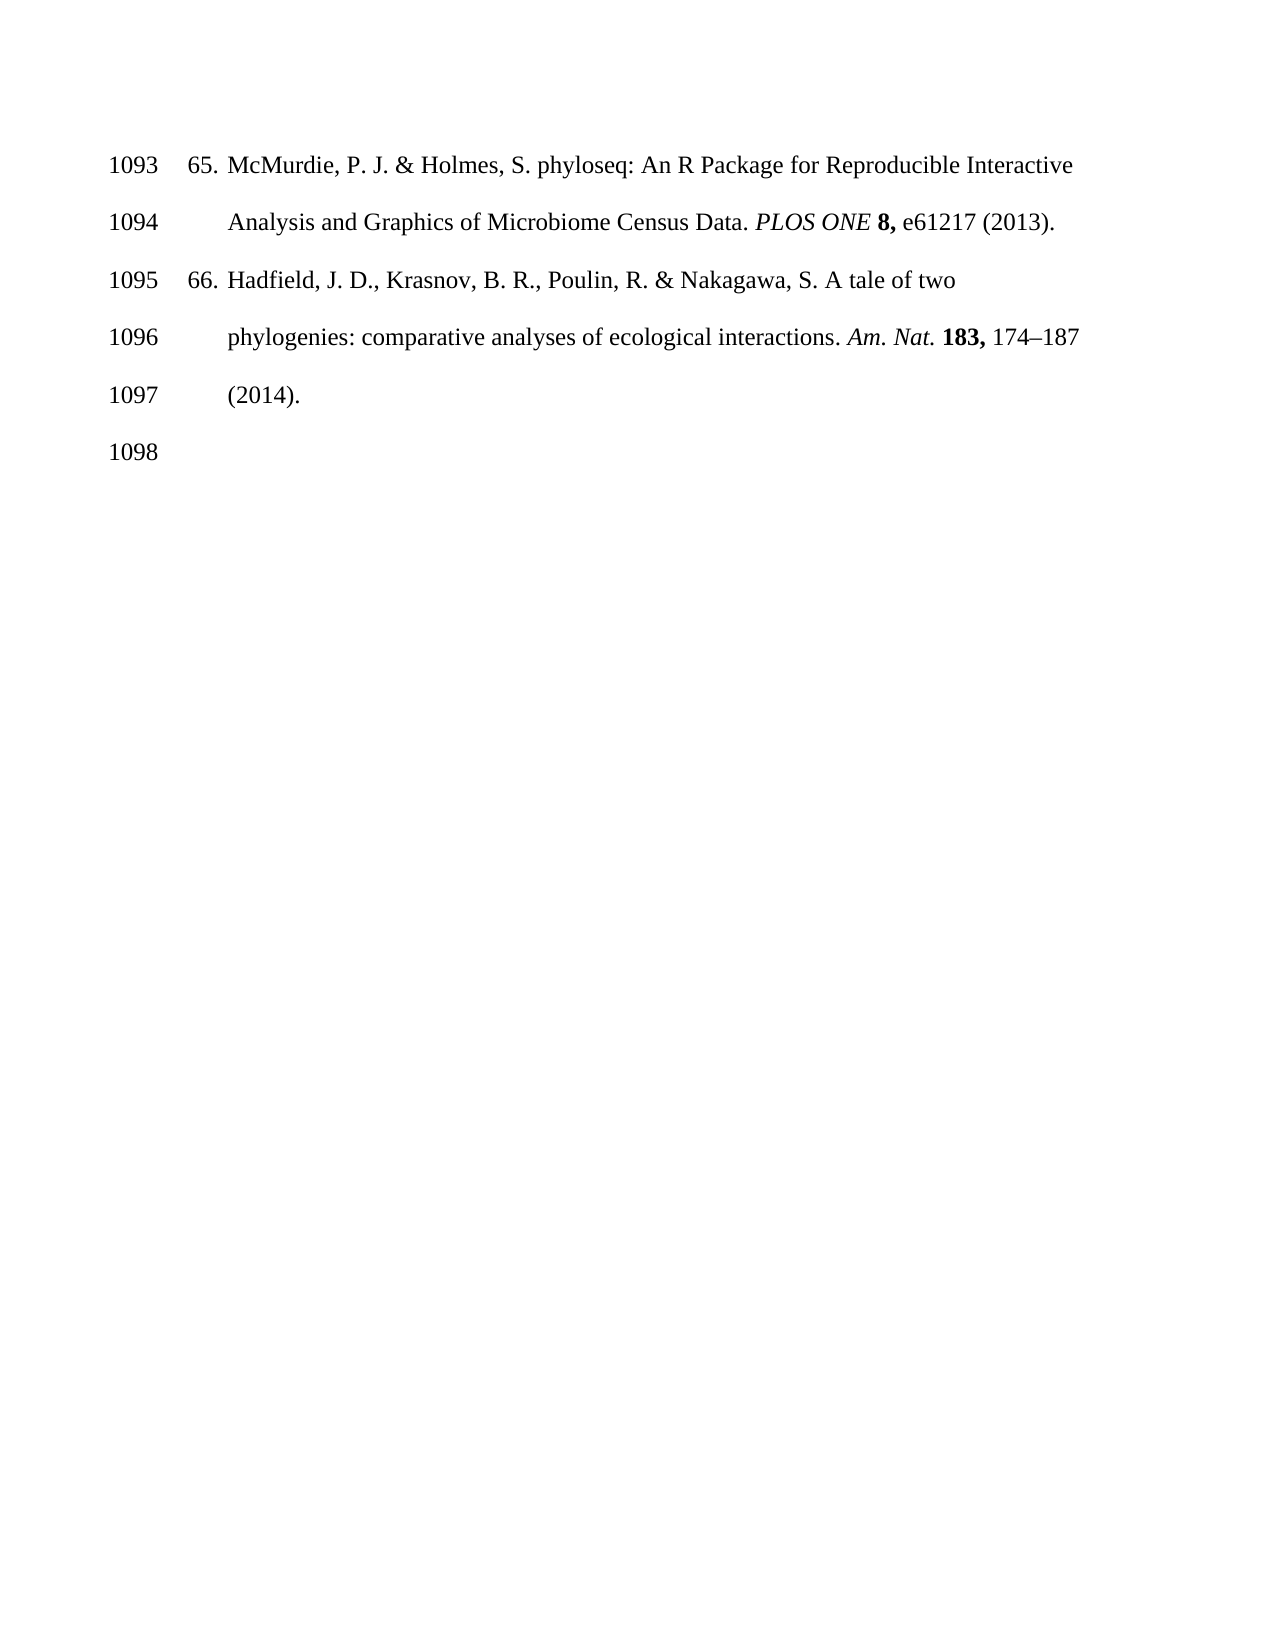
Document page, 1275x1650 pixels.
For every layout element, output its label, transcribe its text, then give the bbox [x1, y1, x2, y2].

text 66. Hadfield, J. D., Krasnov, B. R., Poulin, R. & Nakagawa, S. A tale of two phylogenies: comparative analyses of ecological interactions. Am. Nat. 183, 174–187 (2014). [187, 265, 1087, 409]
text 65. McMurdie, P. J. & Holmes, S. phyloseq: An R Package for Reproducible Interactive Analysis and Graphics of Microbiome Census Data. PLOS ONE 8, e61217 (2013). [187, 150, 1087, 236]
